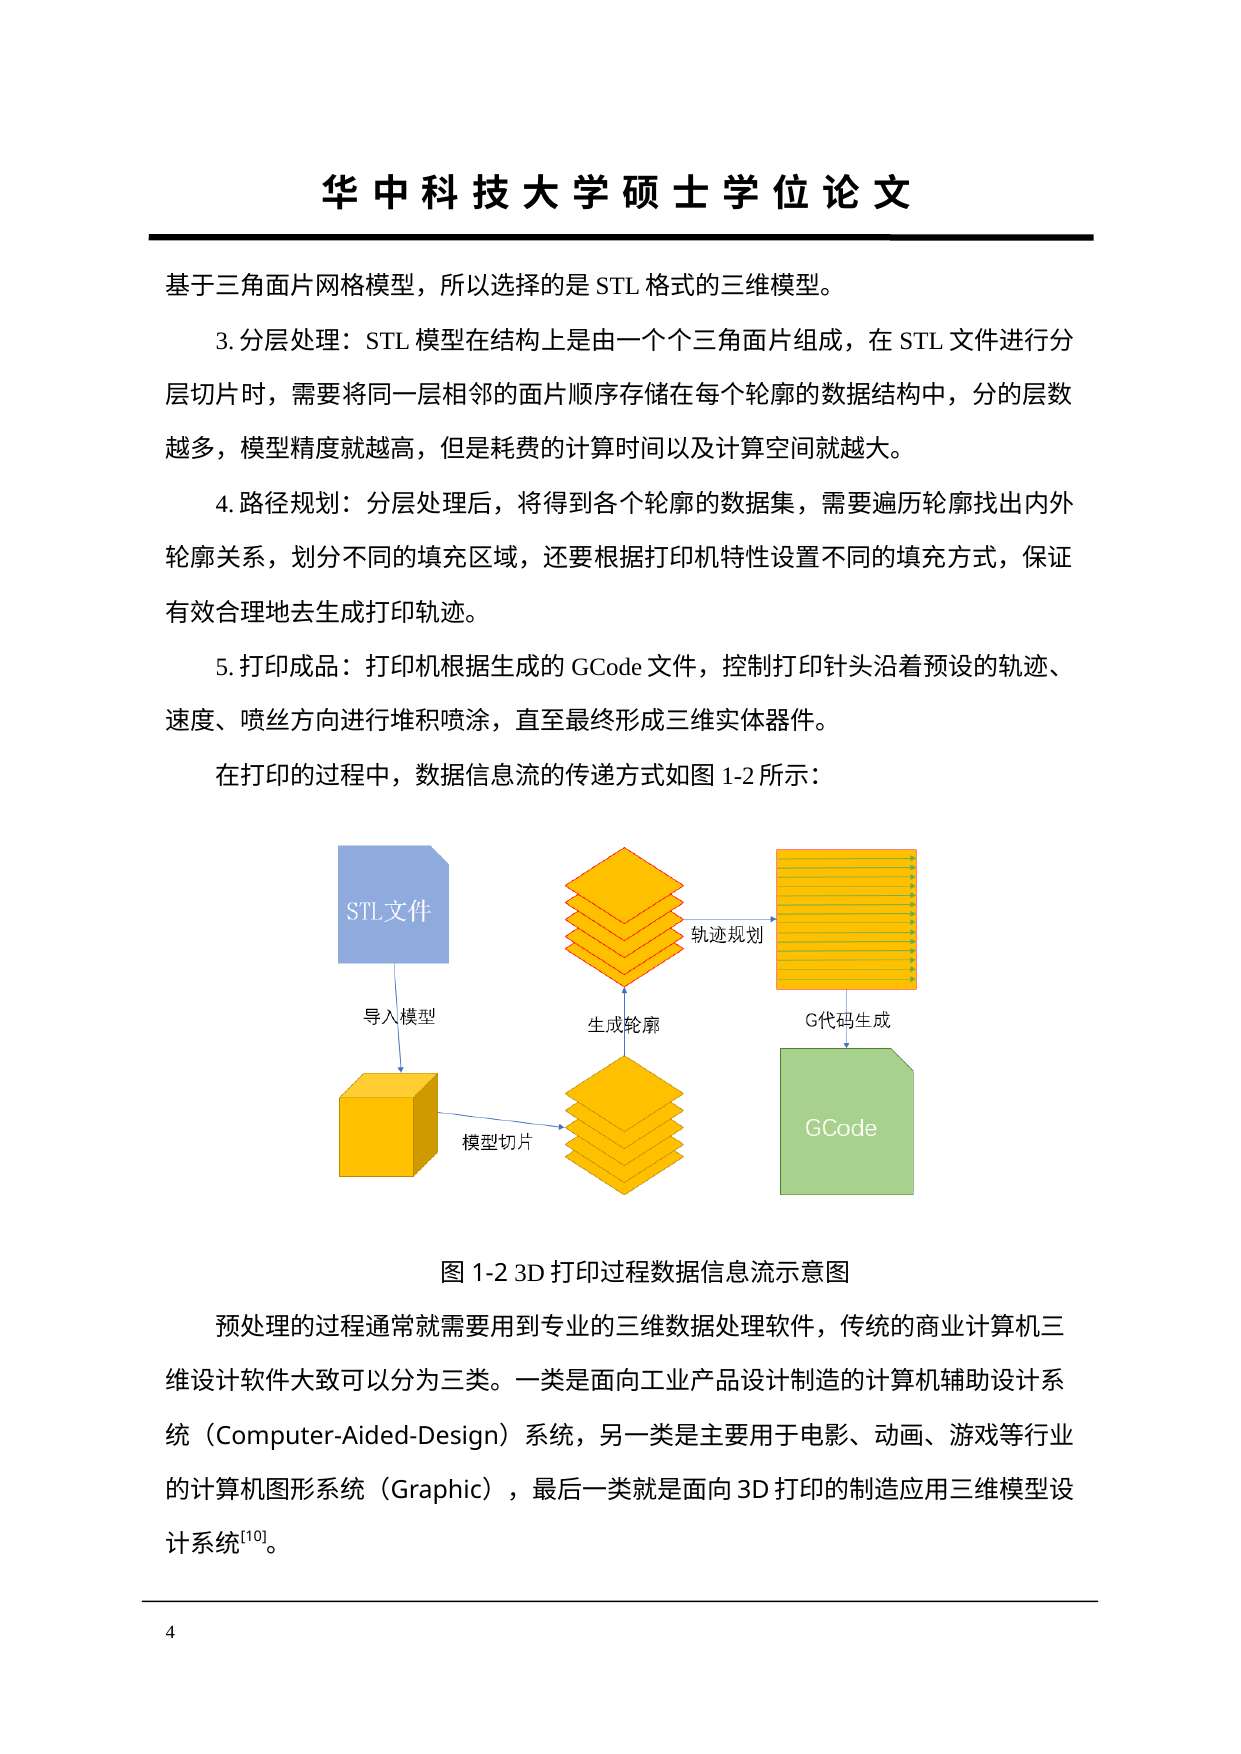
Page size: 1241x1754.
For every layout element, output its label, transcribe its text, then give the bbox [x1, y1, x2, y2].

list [165, 266, 1075, 302]
picture [304, 809, 957, 1238]
text 预处理的过程通常就需要用到专业的三维数据处理软件，传统的商业计算机三维设计软件大致可以分为三类。一类是面向工业产品设计制造的计算机辅助设计系统（Computer-Aided-Design）系统，另一类是主要用于电影、动画、游戏等行业的计算机图形系统（Graphic），最后一类就是面向3D打印的制造应用三维模型设计系统[10]。 [165, 1306, 1075, 1560]
list 打印成品：打印机根据生成的GCode文件，控制打印针头沿着预设的轨迹、速度、喷丝方向进行堆积喷涂，直至最终形成三维实体器件。 [165, 646, 1075, 737]
text 图 1-2 3D打印过程数据信息流示意图 [165, 1252, 1075, 1288]
list 分层处理：STL模型在结构上是由一个个三角面片组成，在STL文件进行分层切片时，需要将同一层相邻的面片顺序存储在每个轮廓的数据结构中，分的层数越多，模型精度就越高，但是耗费的计算时间以及计算空间就越大。 [165, 320, 1075, 465]
text 在打印的过程中，数据信息流的传递方式如图 1-2所示： [165, 755, 1075, 791]
list 路径规划：分层处理后，将得到各个轮廓的数据集，需要遍历轮廓找出内外轮廓关系，划分不同的填充区域，还要根据打印机特性设置不同的填充方式，保证有效合理地去生成打印轨迹。 [165, 483, 1075, 628]
